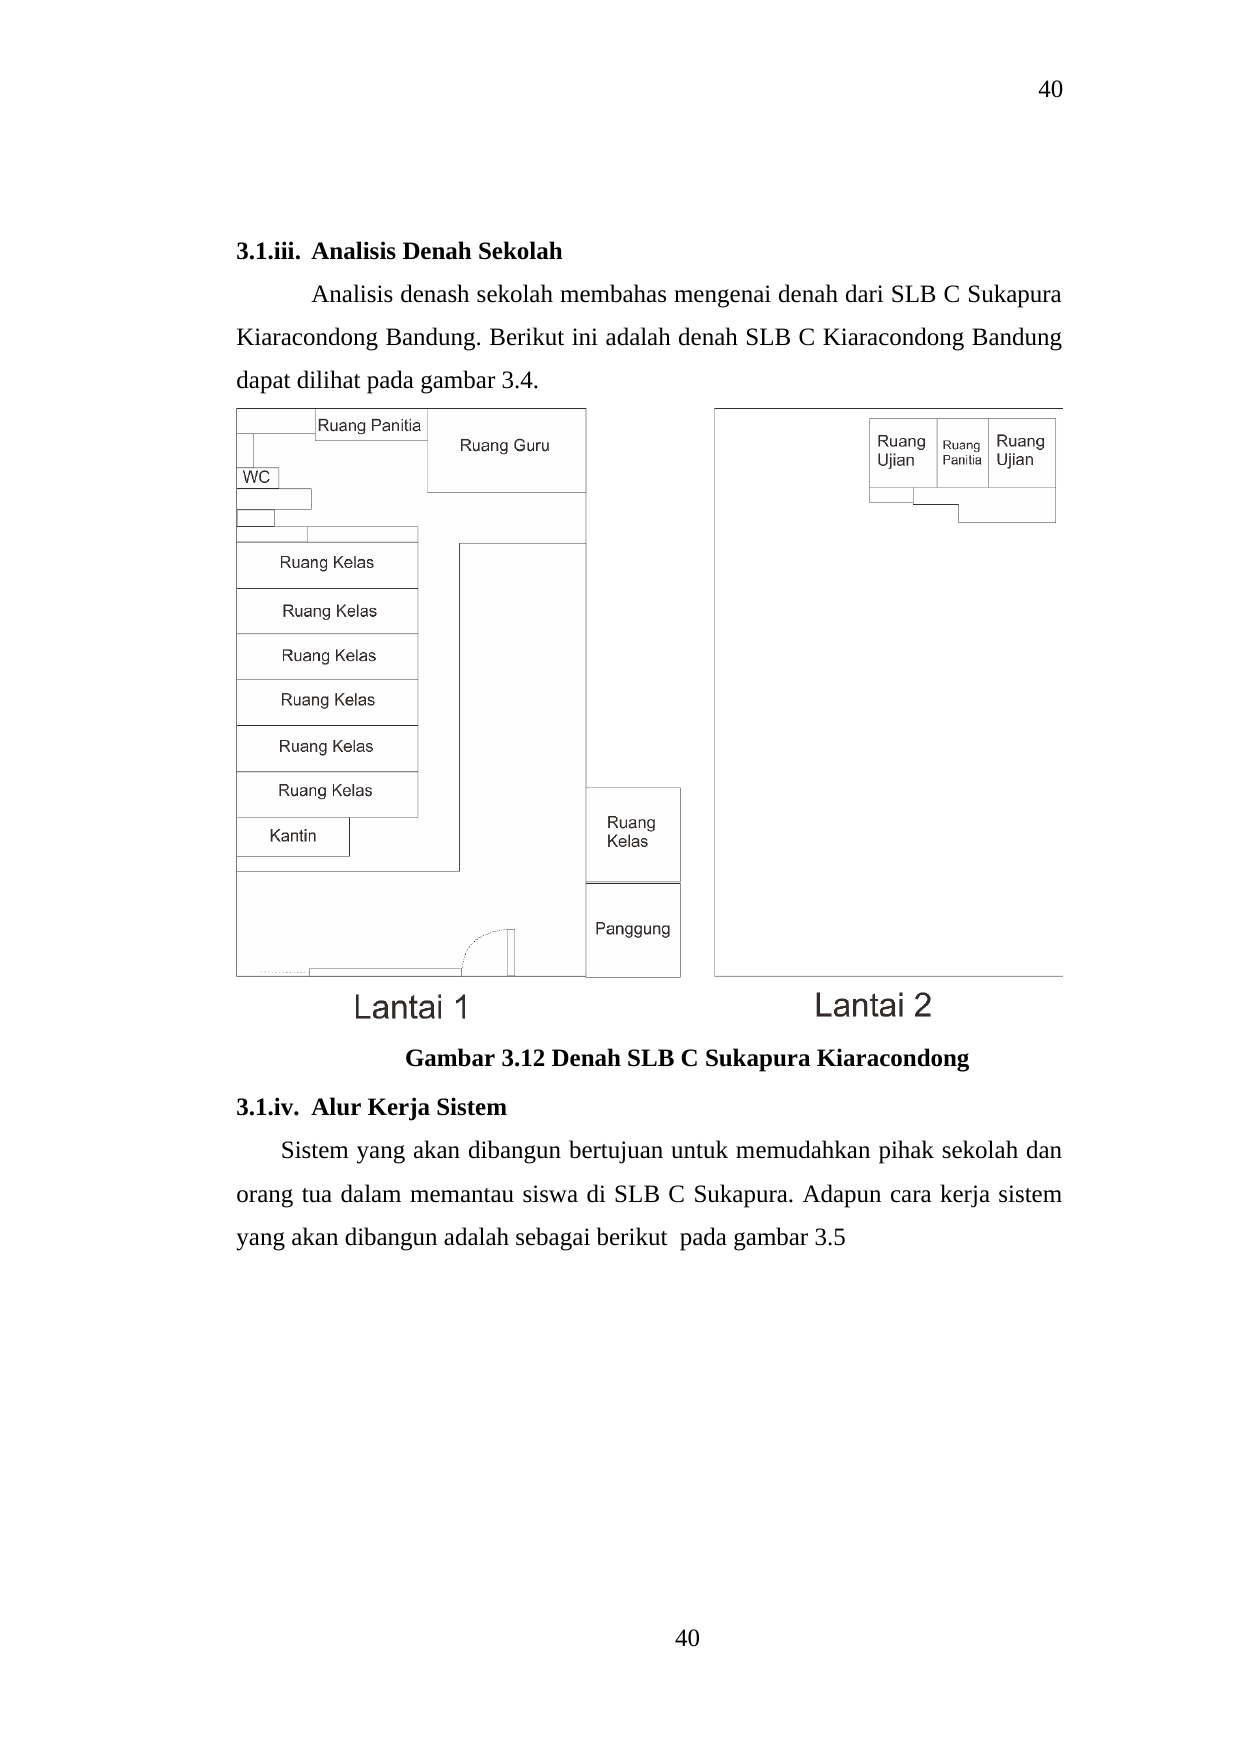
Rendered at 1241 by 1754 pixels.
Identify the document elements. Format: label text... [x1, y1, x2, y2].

text Analisis denash sekolah membahas mengenai denah dari SLB C Sukapura Kiaracondong Bandung. Berikut ini adalah denah SLB C Kiaracondong Bandung dapat dilihat pada gambar 3.4. [236, 279, 1063, 394]
subtitle Alur Kerja Sistem [236, 1092, 1063, 1121]
subtitle Analisis Denah Sekolah [236, 236, 1063, 265]
picture [236, 408, 1063, 1029]
text Sistem yang akan dibangun bertujuan untuk memudahkan pihak sekolah dan orang tua dalam memantau siswa di SLB C Sukapura. Adapun cara kerja sistem yang akan dibangun adalah sebagai berikut pada gambar 3.5 [236, 1136, 1063, 1251]
